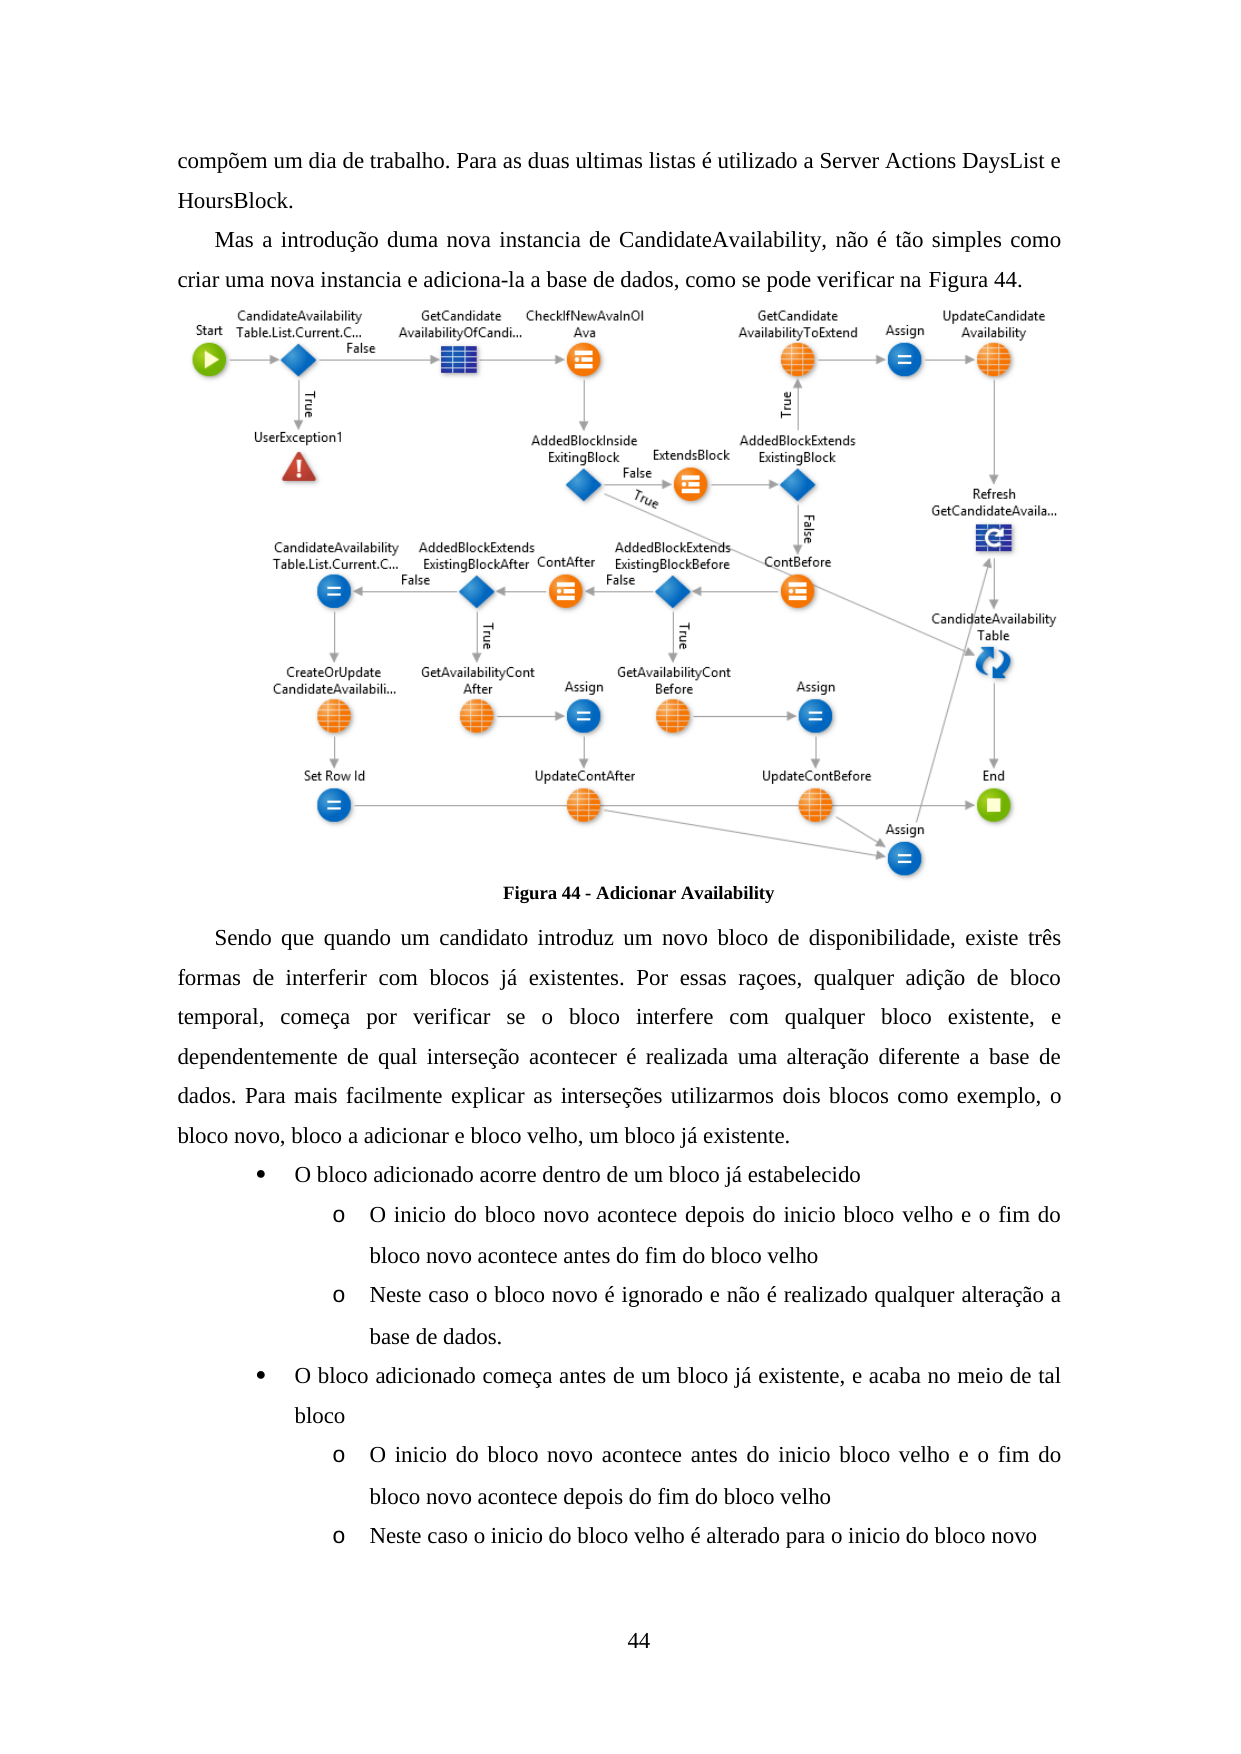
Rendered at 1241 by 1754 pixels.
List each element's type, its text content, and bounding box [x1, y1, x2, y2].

list Neste caso o inicio do bloco velho é alterado para o inicio do bloco novo [332, 1522, 1063, 1550]
list O inicio do bloco novo acontece antes do inicio bloco velho e o fim do bloco novo acontece depois do fim do bloco velho [332, 1441, 1063, 1509]
list O bloco adicionado começa antes de um bloco já existente, e acaba no meio de tal bloco [257, 1362, 1063, 1428]
list O bloco adicionado acorre dentro de um bloco já estabelecido [257, 1161, 1063, 1188]
list Neste caso o bloco novo é ignorado e não é realizado qualquer alteração a base de dados. [332, 1282, 1063, 1349]
list O inicio do bloco novo acontece depois do inicio bloco velho e o fim do bloco novo acontece antes do fim do bloco velho [332, 1201, 1063, 1268]
text Figura 44 - Adicionar Availability [177, 882, 1063, 903]
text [177, 148, 1063, 213]
text Mas a introdução duma nova instancia de CandidateAvailability, não é tão simples como criar uma nova instancia e adiciona-la a base de dados, como se pode verificar na Figura 44. [177, 227, 1063, 292]
picture [177, 305, 1063, 882]
text Sendo que quando um candidato introduz um novo bloco de disponibilidade, existe três formas de interferir com blocos já existentes. Por essas raçoes, qualquer adição de bloco temporal, começa por verificar se o bloco interfere com qualquer bloco existente, e dependentemente de qual interseção acontecer é realizada uma alteração diferente a base de dados. Para mais facilmente explicar as interseções utilizarmos dois blocos como exemplo, o bloco novo, bloco a adicionar e bloco velho, um bloco já existente. [177, 924, 1063, 1148]
